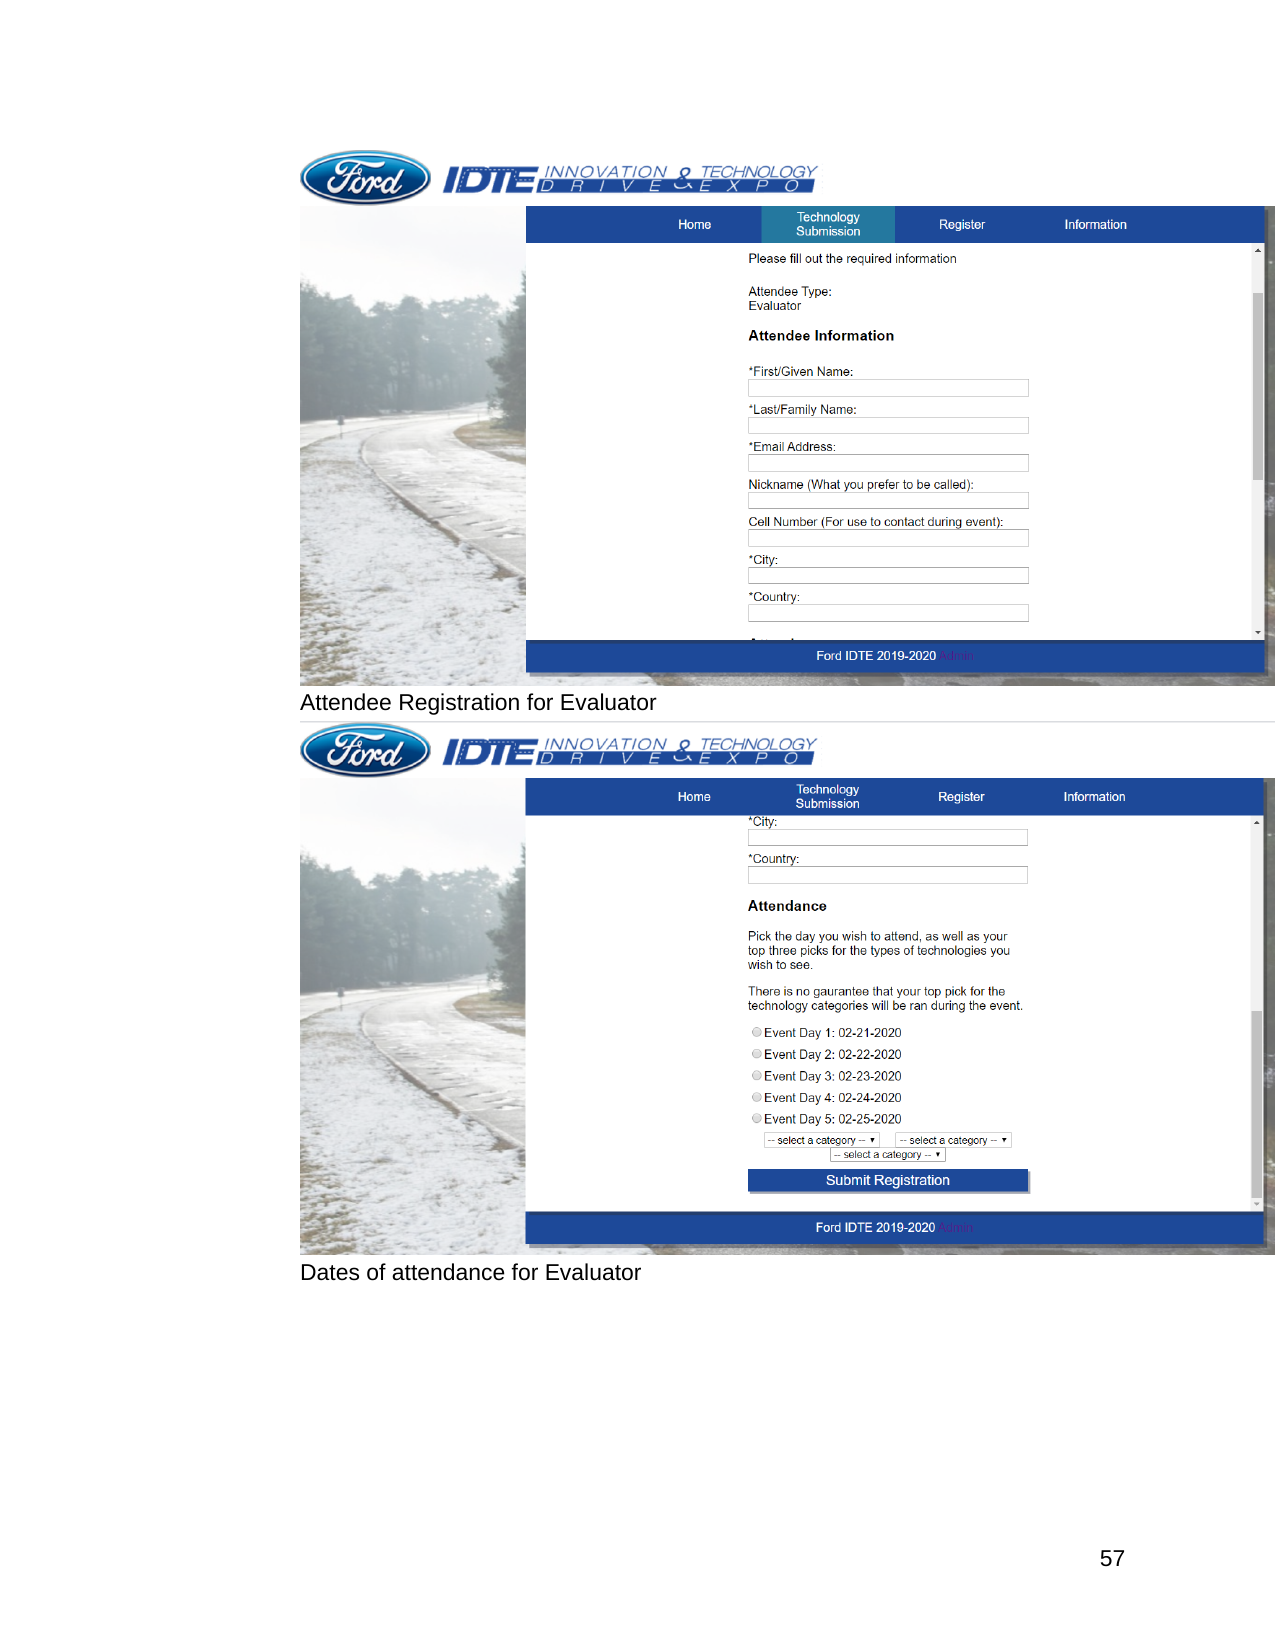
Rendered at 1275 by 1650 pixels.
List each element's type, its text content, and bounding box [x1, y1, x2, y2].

text Dates of attendance for Evaluator [300, 1259, 1125, 1285]
text Attendee Registration for Evaluator [300, 689, 1125, 716]
picture [300, 719, 1275, 1255]
picture [300, 150, 1275, 686]
